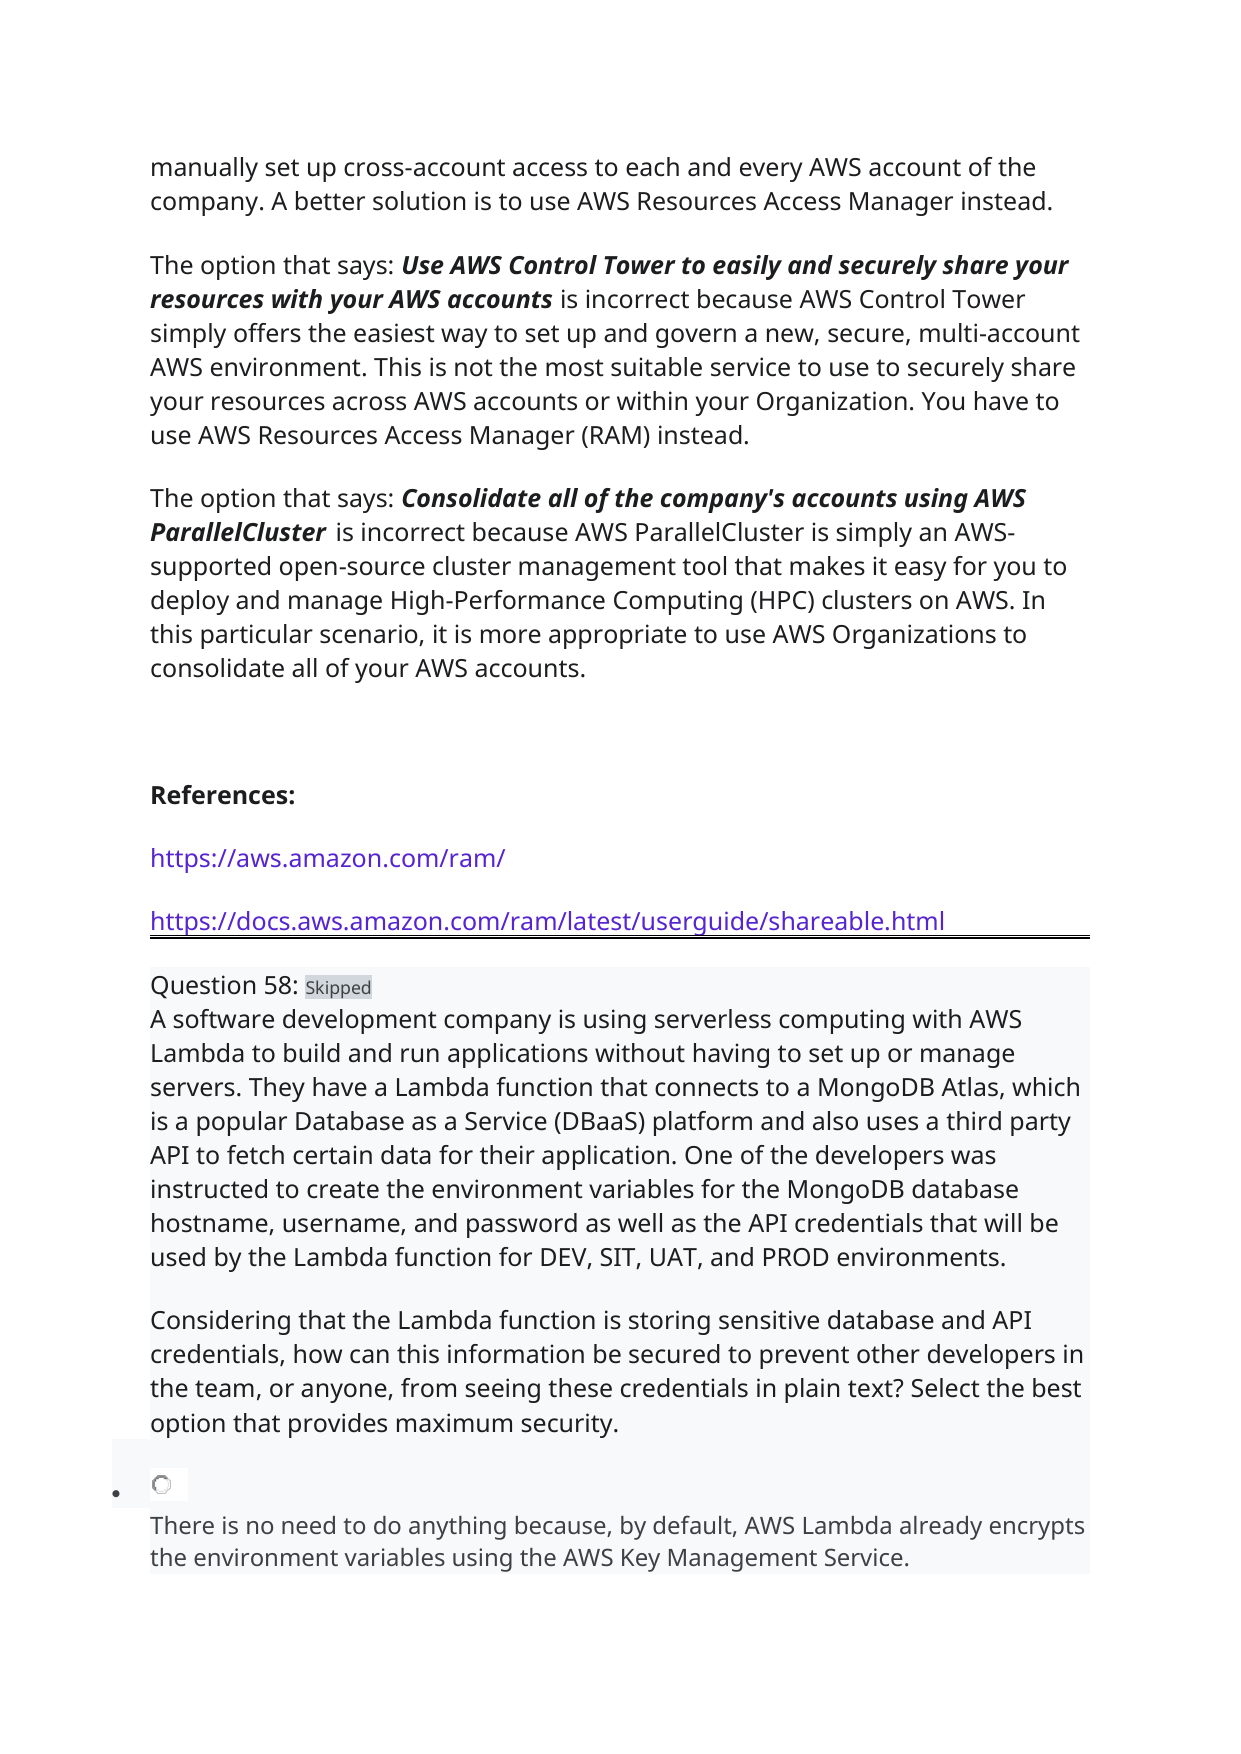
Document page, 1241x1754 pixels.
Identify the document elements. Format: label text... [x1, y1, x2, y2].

text The option that says: Use AWS Control Tower to easily and securely share your resources with your AWS accounts is incorrect because AWS Control Tower simply offers the easiest way to set up and govern a new, secure, multi-account AWS environment. This is not the most suitable service to use to securely share your resources across AWS accounts or within your Organization. You have to use AWS Resources Access Manager (RAM) instead. [150, 247, 1090, 452]
text There is no need to do anything because, by default, AWS Lambda already encrypts the environment variables using the AWS Key Management Service. [150, 1508, 1090, 1574]
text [150, 150, 1090, 218]
text https://docs.aws.amazon.com/ram/latest/userguide/shareable.html [150, 904, 1090, 935]
text References: [150, 778, 1090, 812]
text https://aws.amazon.com/ram/ [150, 841, 1090, 875]
text The option that says: Consolidate all of the company's accounts using AWS ParallelCluster is incorrect because AWS ParallelCluster is simply an AWS-supported open-source cluster management tool that makes it easy for you to deploy and manage High-Performance Computing (HPC) clusters on AWS. In this particular scenario, it is more appropriate to use AWS Organizations to consolidate all of your AWS accounts. [150, 481, 1090, 685]
text A software development company is using serverless computing with AWS Lambda to build and run applications without having to set up or manage servers. They have a Lambda function that connects to a MongoDB Atlas, which is a popular Database as a Service (DBaaS) platform and also uses a third party API to fetch certain data for their application. One of the developers was instructed to create the environment variables for the MongoDB database hostname, username, and password as well as the API credentials that will be used by the Lambda function for DEV, SIT, UAT, and PROD environments. [150, 1001, 1090, 1274]
list ​ [112, 1468, 1090, 1508]
text Question 58: Skipped [150, 967, 1090, 1001]
text Considering that the Lambda function is storing sensitive database and API credentials, how can this information be secured to prevent other developers in the team, or anyone, from seeing these credentials in plain text? Select the best option that provides maximum security. [150, 1303, 1090, 1439]
